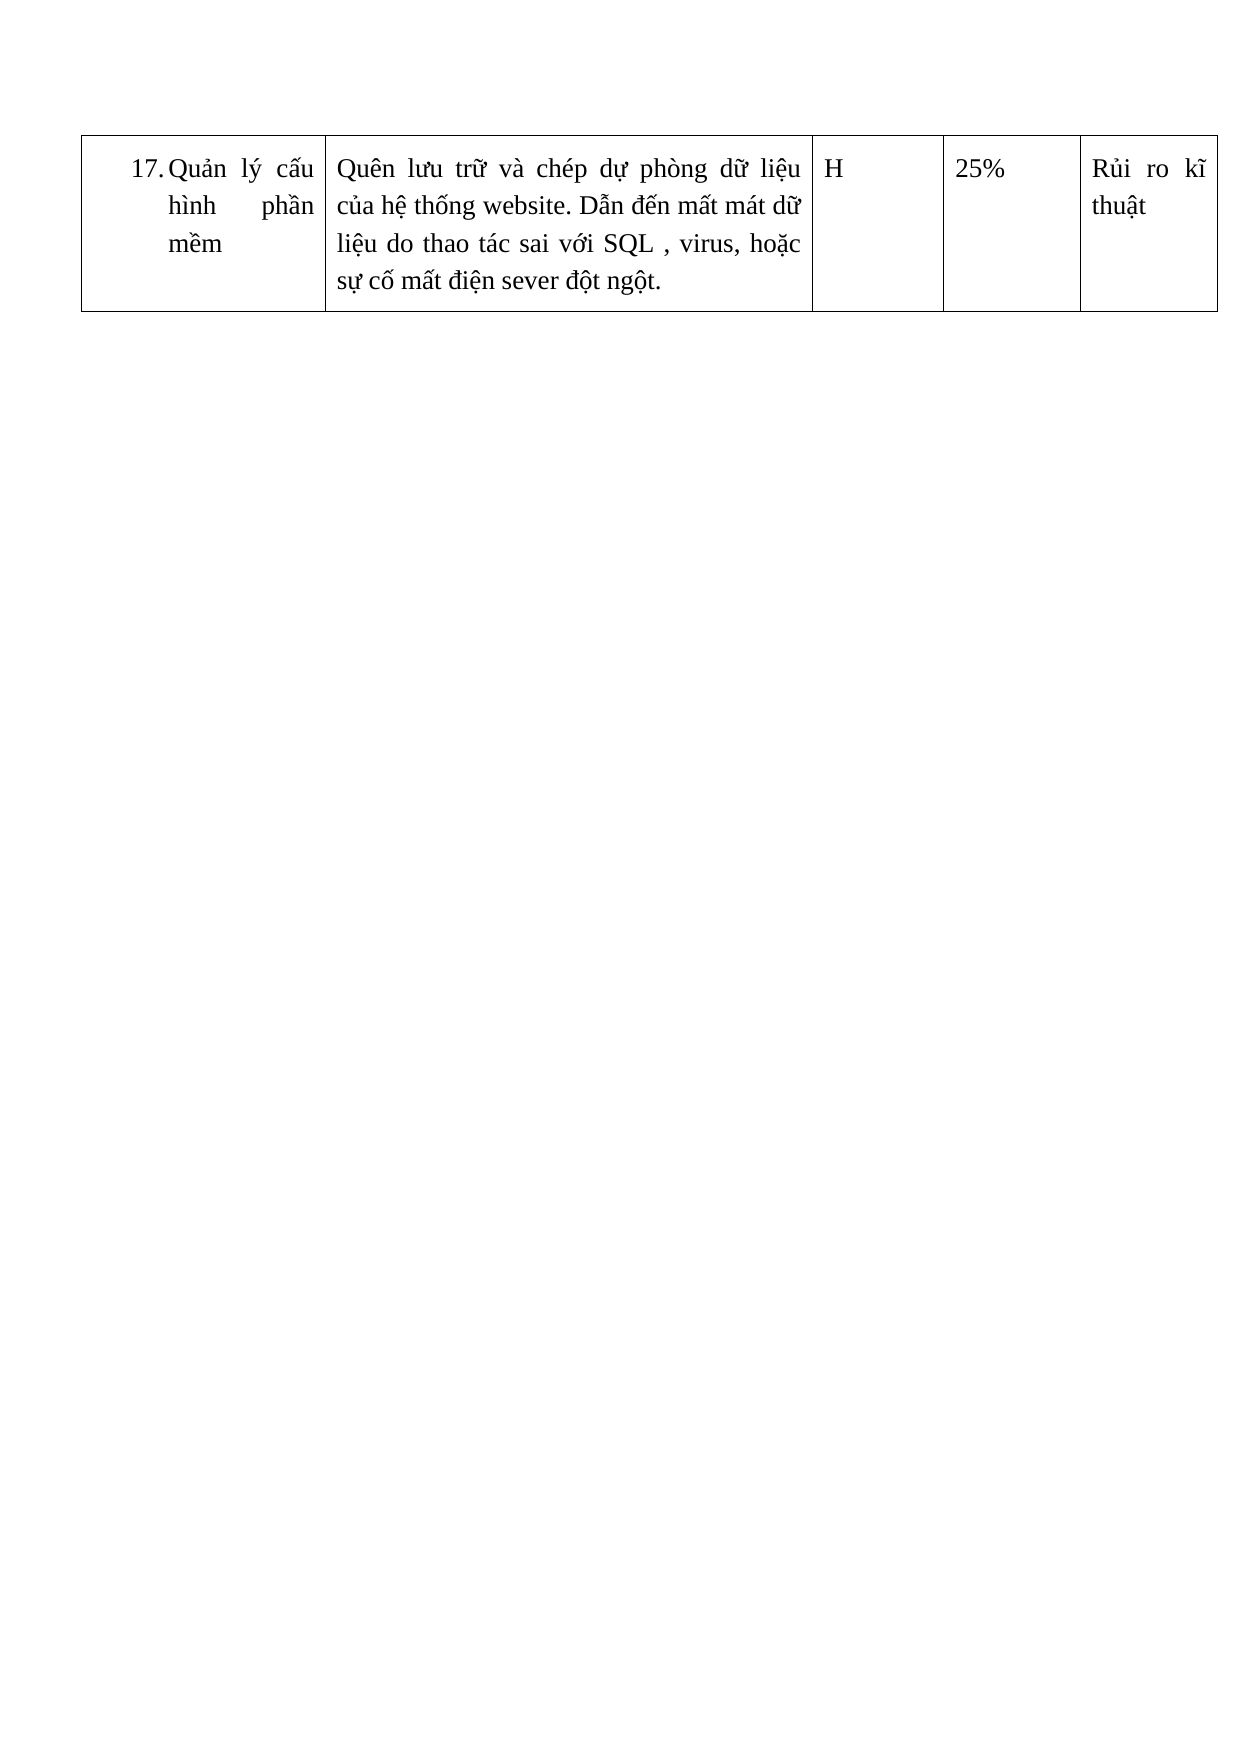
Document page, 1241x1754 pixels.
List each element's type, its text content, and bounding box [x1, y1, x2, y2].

table_cell Quản lý cấu hình phần mềm [82, 136, 325, 311]
table_cell Rủi ro kĩ thuật [1081, 136, 1217, 311]
table_cell Quên lưu trữ và chép dự phòng dữ liệu của hệ thống website. Dẫn đến mất mát dữ liệu do thao tác sai với SQL , virus, hoặc sự cố mất điện sever đột ngột. [326, 136, 812, 311]
table_cell H [813, 136, 943, 311]
table_cell 25% [944, 136, 1080, 311]
